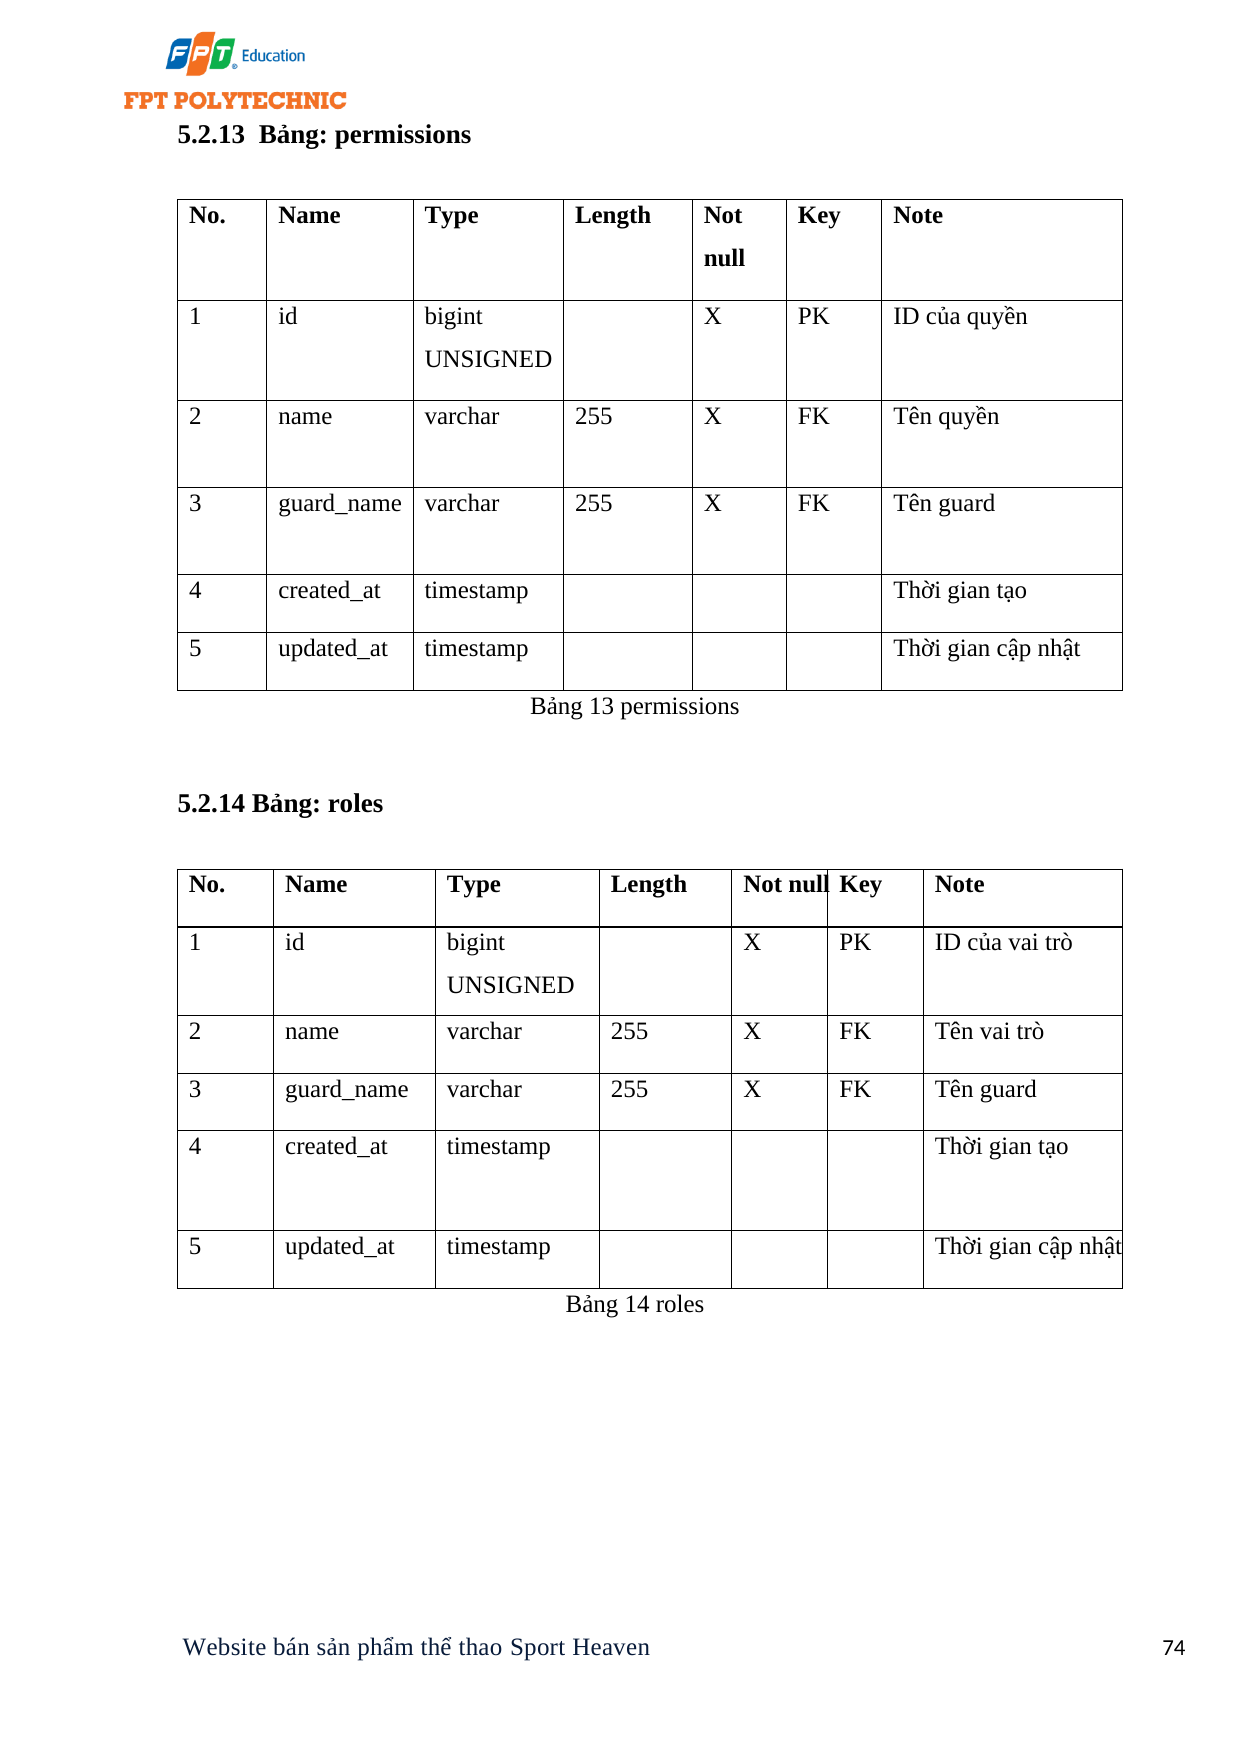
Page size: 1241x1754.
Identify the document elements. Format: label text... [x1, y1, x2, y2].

table_header Not null [693, 200, 786, 300]
table_cell [693, 575, 786, 632]
table_header Type [436, 870, 599, 926]
subtitle Bảng: permissions [177, 118, 1092, 149]
table_cell ID của quyền [882, 301, 1122, 400]
table_cell guard_name [267, 488, 413, 574]
table_cell ID của vai trò [924, 928, 1122, 1015]
table_cell [564, 575, 692, 632]
table_cell X [732, 1074, 827, 1130]
table_cell 255 [600, 1074, 731, 1130]
table_cell X [693, 488, 786, 574]
table_header Key [787, 200, 881, 300]
table_cell 2 [178, 401, 266, 487]
table_cell FK [828, 1074, 923, 1130]
table_header Type [414, 200, 563, 300]
table_cell FK [828, 1016, 923, 1073]
table_header Note [924, 870, 1122, 926]
table_cell [600, 1231, 731, 1288]
table_cell id [274, 928, 435, 1015]
table_cell PK [828, 928, 923, 1015]
table_cell 3 [178, 488, 266, 574]
text Bảng 13 permissions [177, 691, 1092, 720]
table_cell 1 [178, 928, 273, 1015]
table_header Key [828, 870, 923, 926]
table_cell updated_at [267, 633, 413, 690]
table_cell X [732, 928, 827, 1015]
table_cell [787, 575, 881, 632]
table_cell Tên quyền [882, 401, 1122, 487]
table_cell [600, 928, 731, 1015]
table_cell name [274, 1016, 435, 1073]
table_cell timestamp [436, 1231, 599, 1288]
table_cell 3 [178, 1074, 273, 1130]
table_cell Tên guard [882, 488, 1122, 574]
table_cell [564, 633, 692, 690]
table_header Not null [732, 870, 827, 926]
table_header No. [178, 870, 273, 926]
subtitle Bảng: roles [177, 787, 1092, 818]
table_cell timestamp [436, 1131, 599, 1230]
table_cell [828, 1131, 923, 1230]
table_cell X [693, 301, 786, 400]
table_cell Thời gian cập nhật [882, 633, 1122, 690]
table_cell Tên guard [924, 1074, 1122, 1130]
table_cell 2 [178, 1016, 273, 1073]
table_cell Thời gian tạo [924, 1131, 1122, 1230]
table_cell 1 [178, 301, 266, 400]
table_cell timestamp [414, 575, 563, 632]
table_cell 4 [178, 1131, 273, 1230]
table_header Note [882, 200, 1122, 300]
table_cell Thời gian cập nhật [924, 1231, 1122, 1288]
table_cell [732, 1131, 827, 1230]
table_cell [564, 301, 692, 400]
table_cell [787, 633, 881, 690]
table_cell X [732, 1016, 827, 1073]
table_cell [693, 633, 786, 690]
table_cell guard_name [274, 1074, 435, 1130]
table_cell bigint UNSIGNED [436, 928, 599, 1015]
table_cell Tên vai trò [924, 1016, 1122, 1073]
table_cell name [267, 401, 413, 487]
table_header Length [564, 200, 692, 300]
table_cell Thời gian tạo [882, 575, 1122, 632]
table_cell varchar [436, 1016, 599, 1073]
table_cell 255 [564, 401, 692, 487]
table_cell 255 [600, 1016, 731, 1073]
table_cell FK [787, 401, 881, 487]
table_cell [600, 1131, 731, 1230]
table_header Name [267, 200, 413, 300]
table_cell varchar [414, 488, 563, 574]
table_cell varchar [414, 401, 563, 487]
table_cell 5 [178, 1231, 273, 1288]
table_cell [828, 1231, 923, 1288]
table_cell 4 [178, 575, 266, 632]
table_cell PK [787, 301, 881, 400]
table_cell X [693, 401, 786, 487]
table_header No. [178, 200, 266, 300]
table_cell created_at [267, 575, 413, 632]
table_cell varchar [436, 1074, 599, 1130]
table_header Name [274, 870, 435, 926]
table_cell [732, 1231, 827, 1288]
table_cell 5 [178, 633, 266, 690]
table_cell timestamp [414, 633, 563, 690]
table_cell created_at [274, 1131, 435, 1230]
table_cell FK [787, 488, 881, 574]
text Bảng 14 roles [177, 1289, 1092, 1318]
picture [116, 24, 354, 116]
table_cell updated_at [274, 1231, 435, 1288]
table_header Length [600, 870, 731, 926]
table_cell bigint UNSIGNED [414, 301, 563, 400]
table_cell 255 [564, 488, 692, 574]
table_cell id [267, 301, 413, 400]
